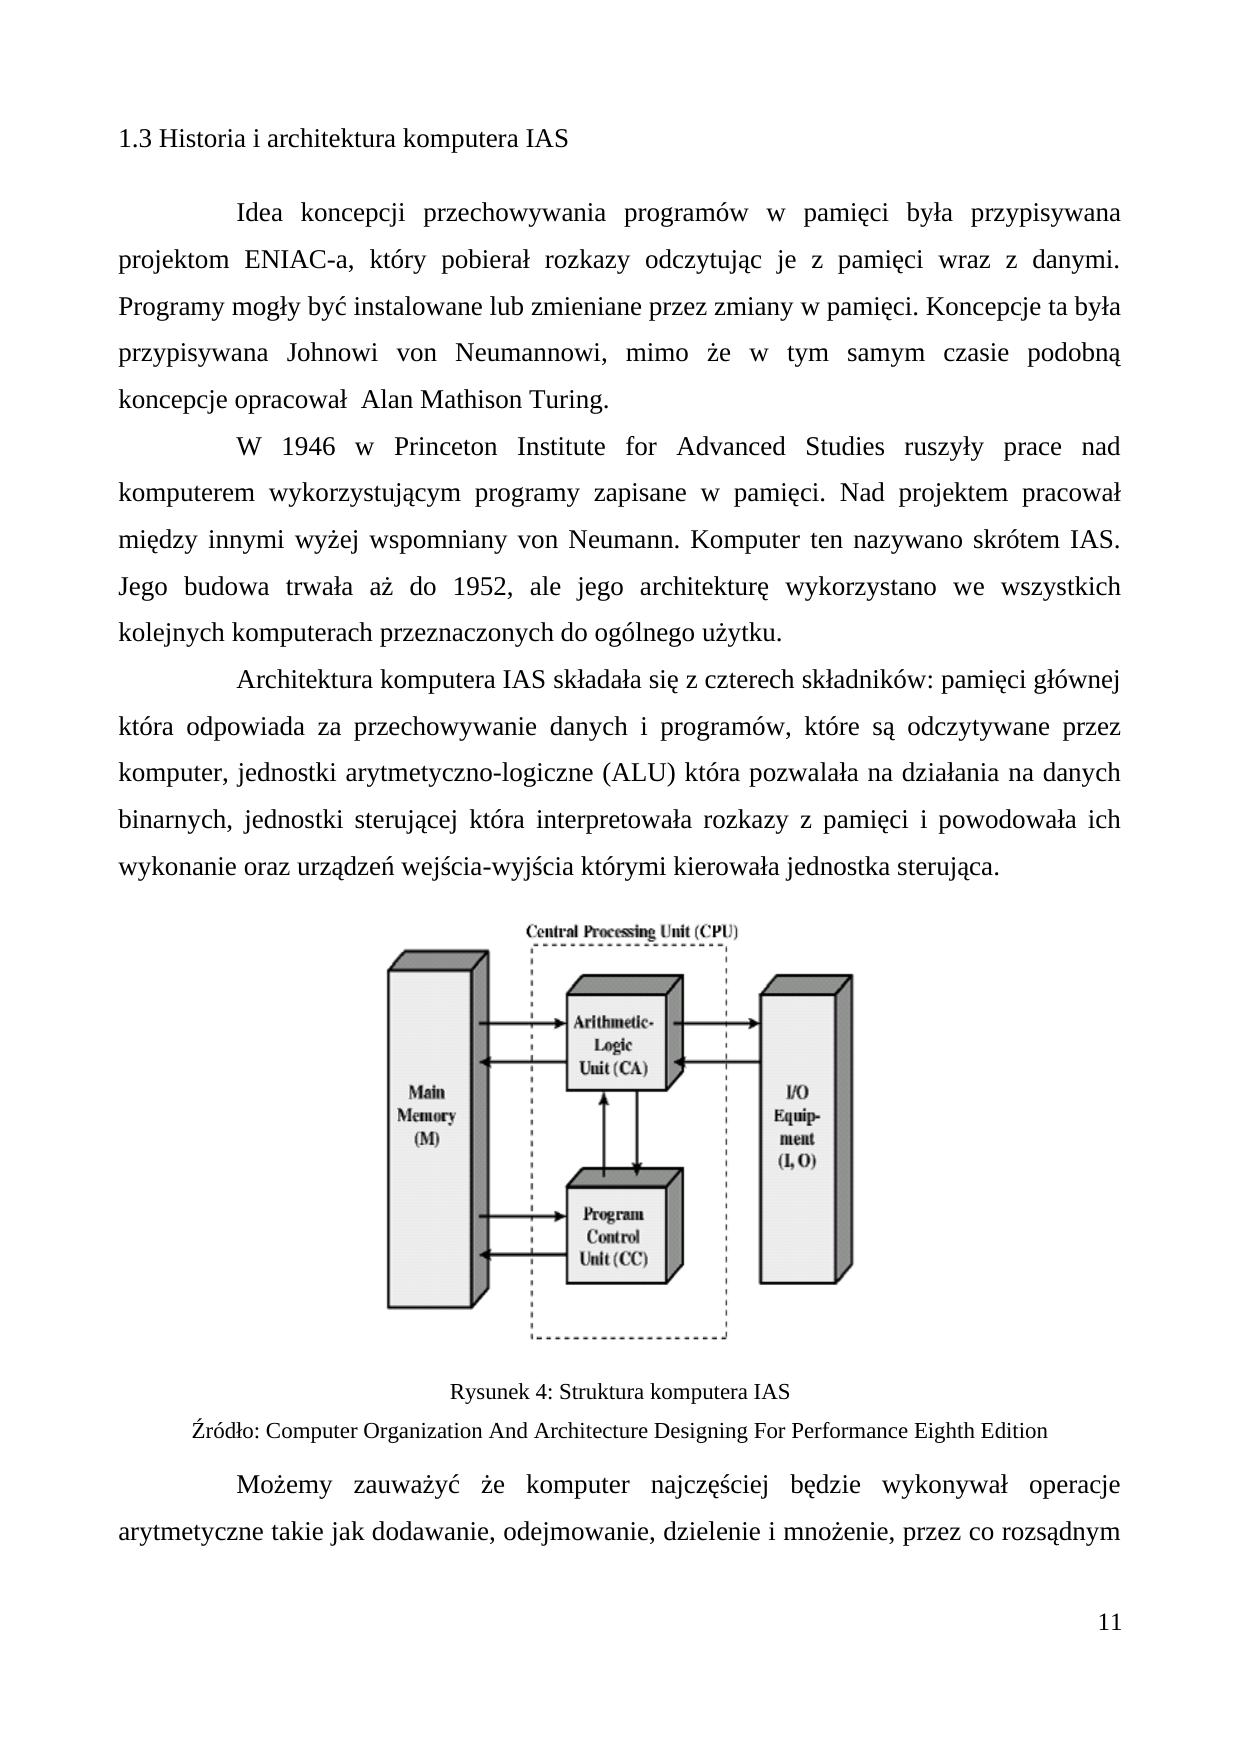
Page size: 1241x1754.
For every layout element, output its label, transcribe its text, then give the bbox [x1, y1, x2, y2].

text Idea koncepcji przechowywania programów w pamięci była przypisywana projektom ENIAC-a, który pobierał rozkazy odczytując je z pamięci wraz z danymi. Programy mogły być instalowane lub zmieniane przez zmiany w pamięci. Koncepcje ta była przypisywana Johnowi von Neumannowi, mimo że w tym samym czasie podobną koncepcje opracował Alan Mathison Turing. [118, 197, 1122, 414]
subtitle 1.3 Historia i architektura komputera IAS [118, 122, 1122, 153]
text Architektura komputera IAS składała się z czterech składników: pamięci głównej która odpowiada za przechowywanie danych i programów, które są odczytywane przez komputer, jednostki arytmetyczno-logiczne (ALU) która pozwalała na działania na danych binarnych, jednostki sterującej która interpretowała rozkazy z pamięci i powodowała ich wykonanie oraz urządzeń wejścia-wyjścia którymi kierowała jednostka sterująca. [118, 663, 1122, 881]
text Źródło: Computer Organization And Architecture Designing For Performance Eighth Edition [118, 1417, 1122, 1444]
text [118, 1469, 1122, 1546]
text W 1946 w Princeton Institute for Advanced Studies ruszyły prace nad komputerem wykorzystującym programy zapisane w pamięci. Nad projektem pracował między innymi wyżej wspomniany von Neumann. Komputer ten nazywano skrótem IAS. Jego budowa trwała aż do 1952, ale jego architekturę wykorzystano we wszystkich kolejnych komputerach przeznaczonych do ogólnego użytku. [118, 430, 1122, 648]
text Rysunek 4: Struktura komputera IAS [118, 1378, 1122, 1405]
picture [348, 909, 892, 1366]
